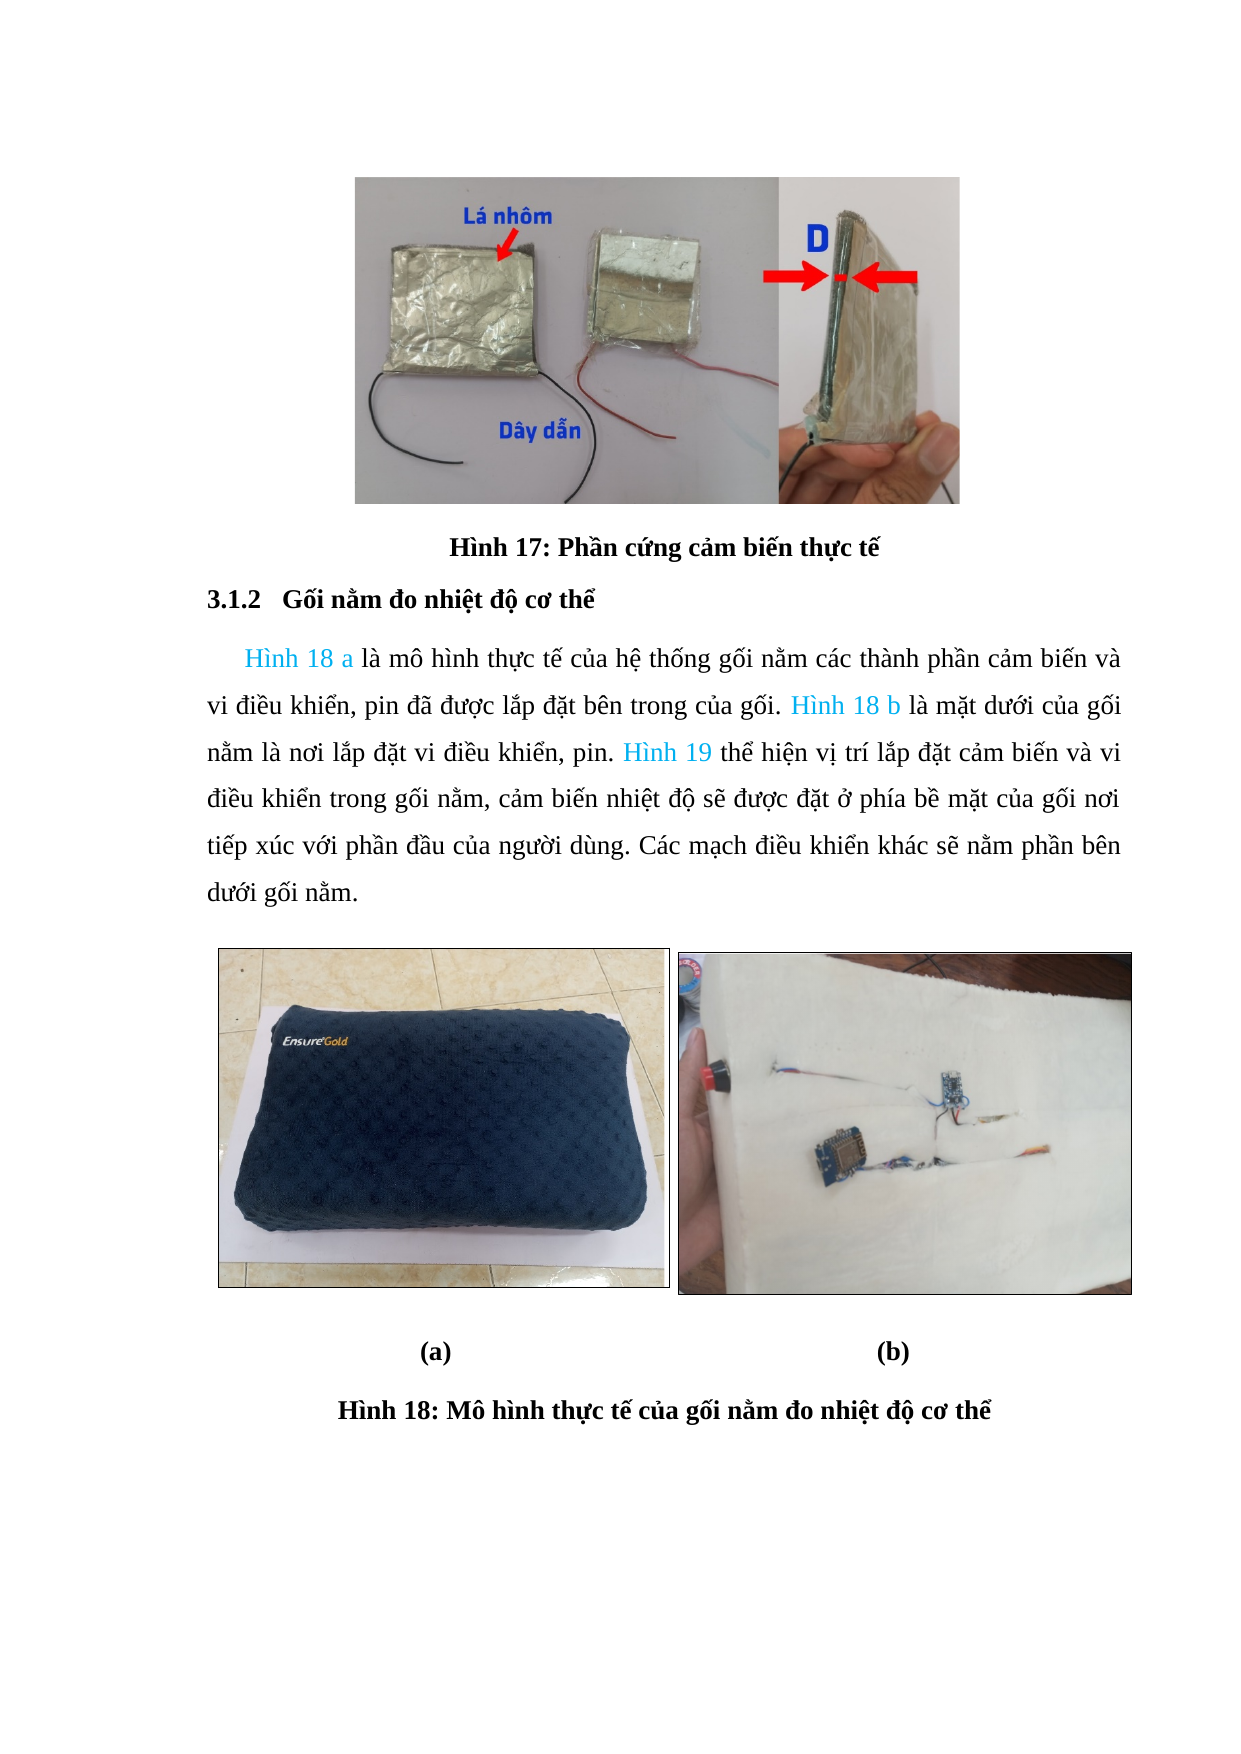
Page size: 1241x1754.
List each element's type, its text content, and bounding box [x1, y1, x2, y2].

text Hình 17: Phần cứng cảm biến thực tế [207, 531, 1122, 563]
table_cell (b) [664, 1323, 1122, 1394]
picture [219, 949, 665, 1287]
picture [354, 177, 960, 504]
table_cell (a) [207, 1323, 664, 1394]
table_header [664, 935, 1122, 1323]
text Hình 18: Mô hình thực tế của gối nằm đo nhiệt độ cơ thể [207, 1394, 1122, 1425]
text Hình 18 a là mô hình thực tế của hệ thống gối nằm các thành phần cảm biến và vi điều khiển, pin đã được lắp đặt bên trong của gối. Hình 18 b là mặt dưới của gối nằm là nơi lắp đặt vi điều khiển, pin. Hình 19 thể hiện vị trí lắp đặt cảm biến và vi điều khiển trong gối nằm, cảm biến nhiệt độ sẽ được đặt ở phía bề mặt của gối nơi tiếp xúc với phần đầu của người dùng. Các mạch điều khiển khác sẽ nằm phần bên dưới gối nằm. [207, 643, 1122, 907]
table_header [207, 935, 664, 1323]
text Gối nằm đo nhiệt độ cơ thể [207, 583, 1122, 614]
picture [679, 954, 1131, 1294]
